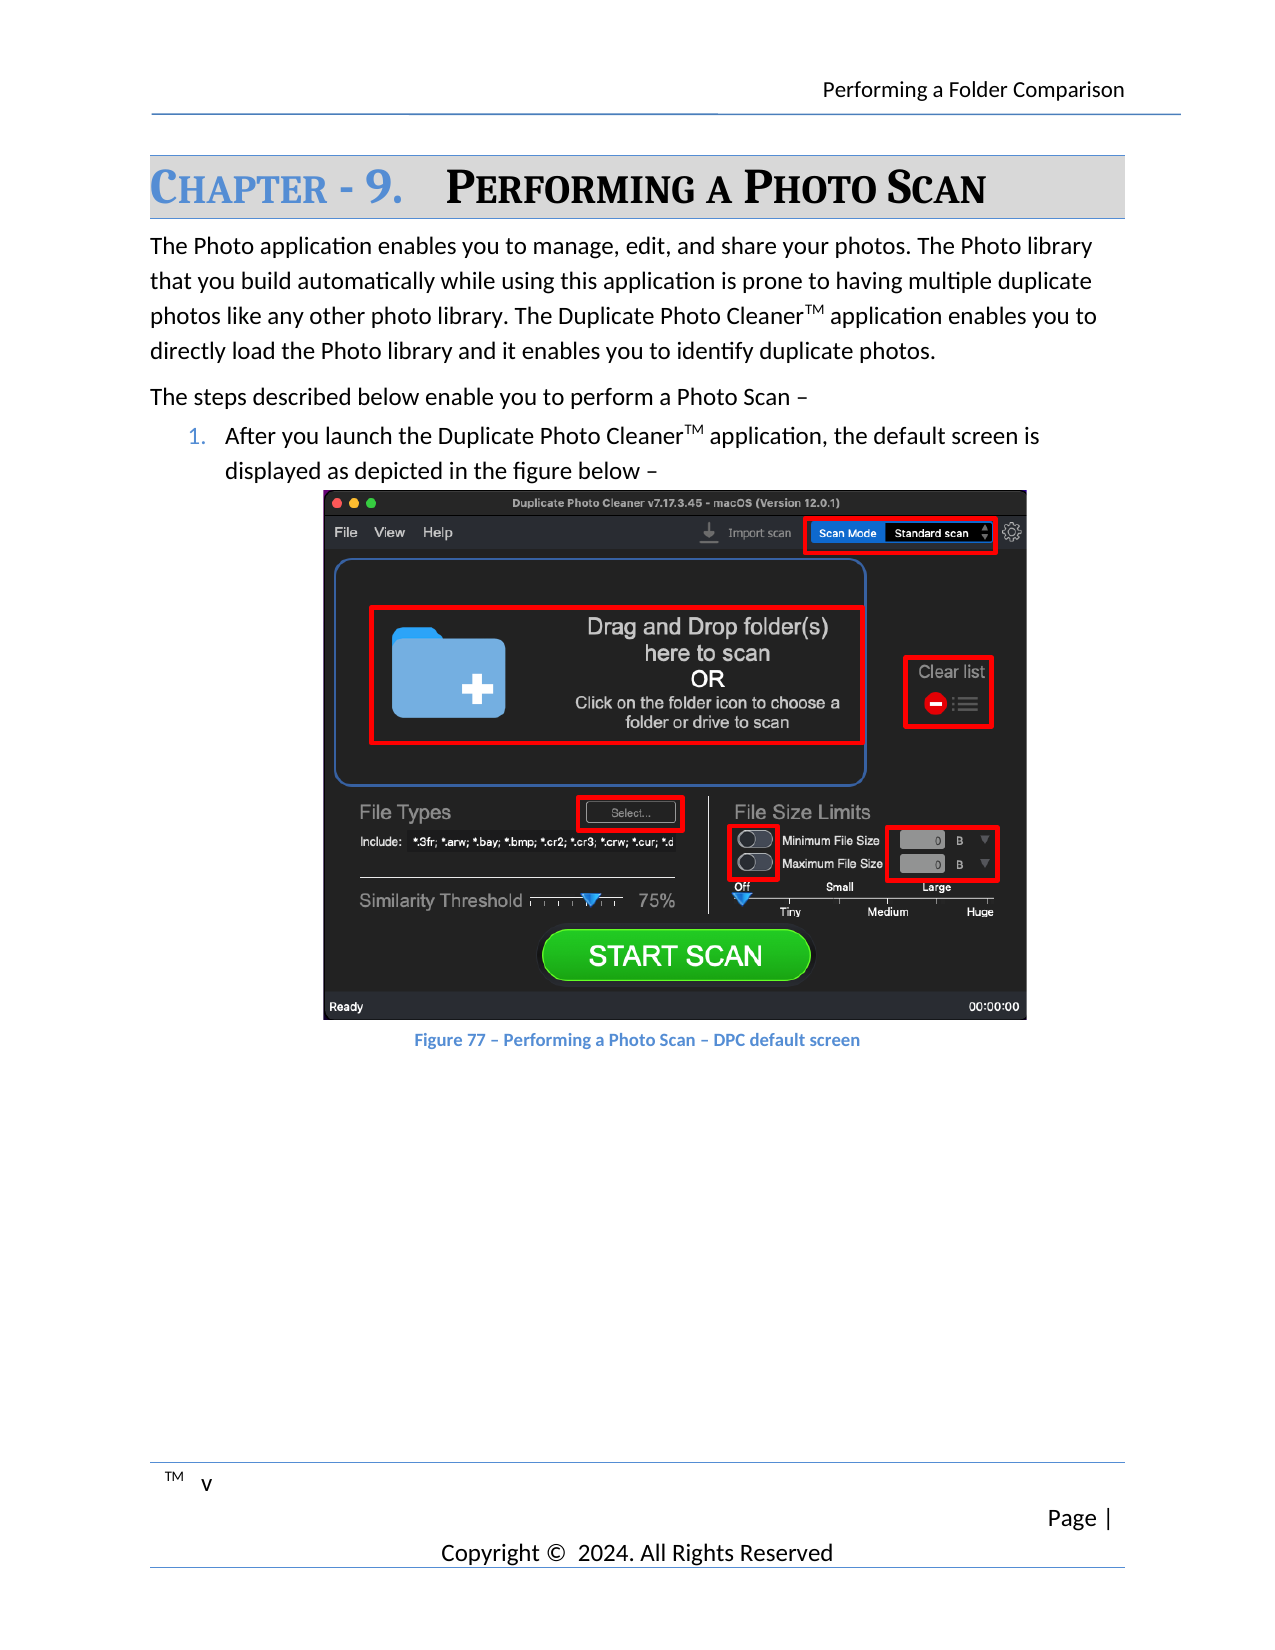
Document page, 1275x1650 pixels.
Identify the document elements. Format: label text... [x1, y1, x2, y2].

subtitle Performing a Photo Scan [150, 156, 1125, 218]
list After you launch the Duplicate Photo CleanerTM application, the default screen is displayed as depicted in the figure below – [187, 420, 1125, 486]
text Figure 77 – Performing a Photo Scan – DPC default screen [150, 1028, 1125, 1051]
text The Photo application enables you to manage, edit, and share your photos. The Photo library that you build automatically while using this application is prone to having multiple duplicate photos like any other photo library. The Duplicate Photo CleanerTM application enables you to directly load the Photo library and it enables you to identify duplicate photos. [150, 230, 1125, 366]
picture [323, 490, 1027, 1020]
text The steps described below enable you to perform a Photo Scan – [150, 381, 1125, 412]
